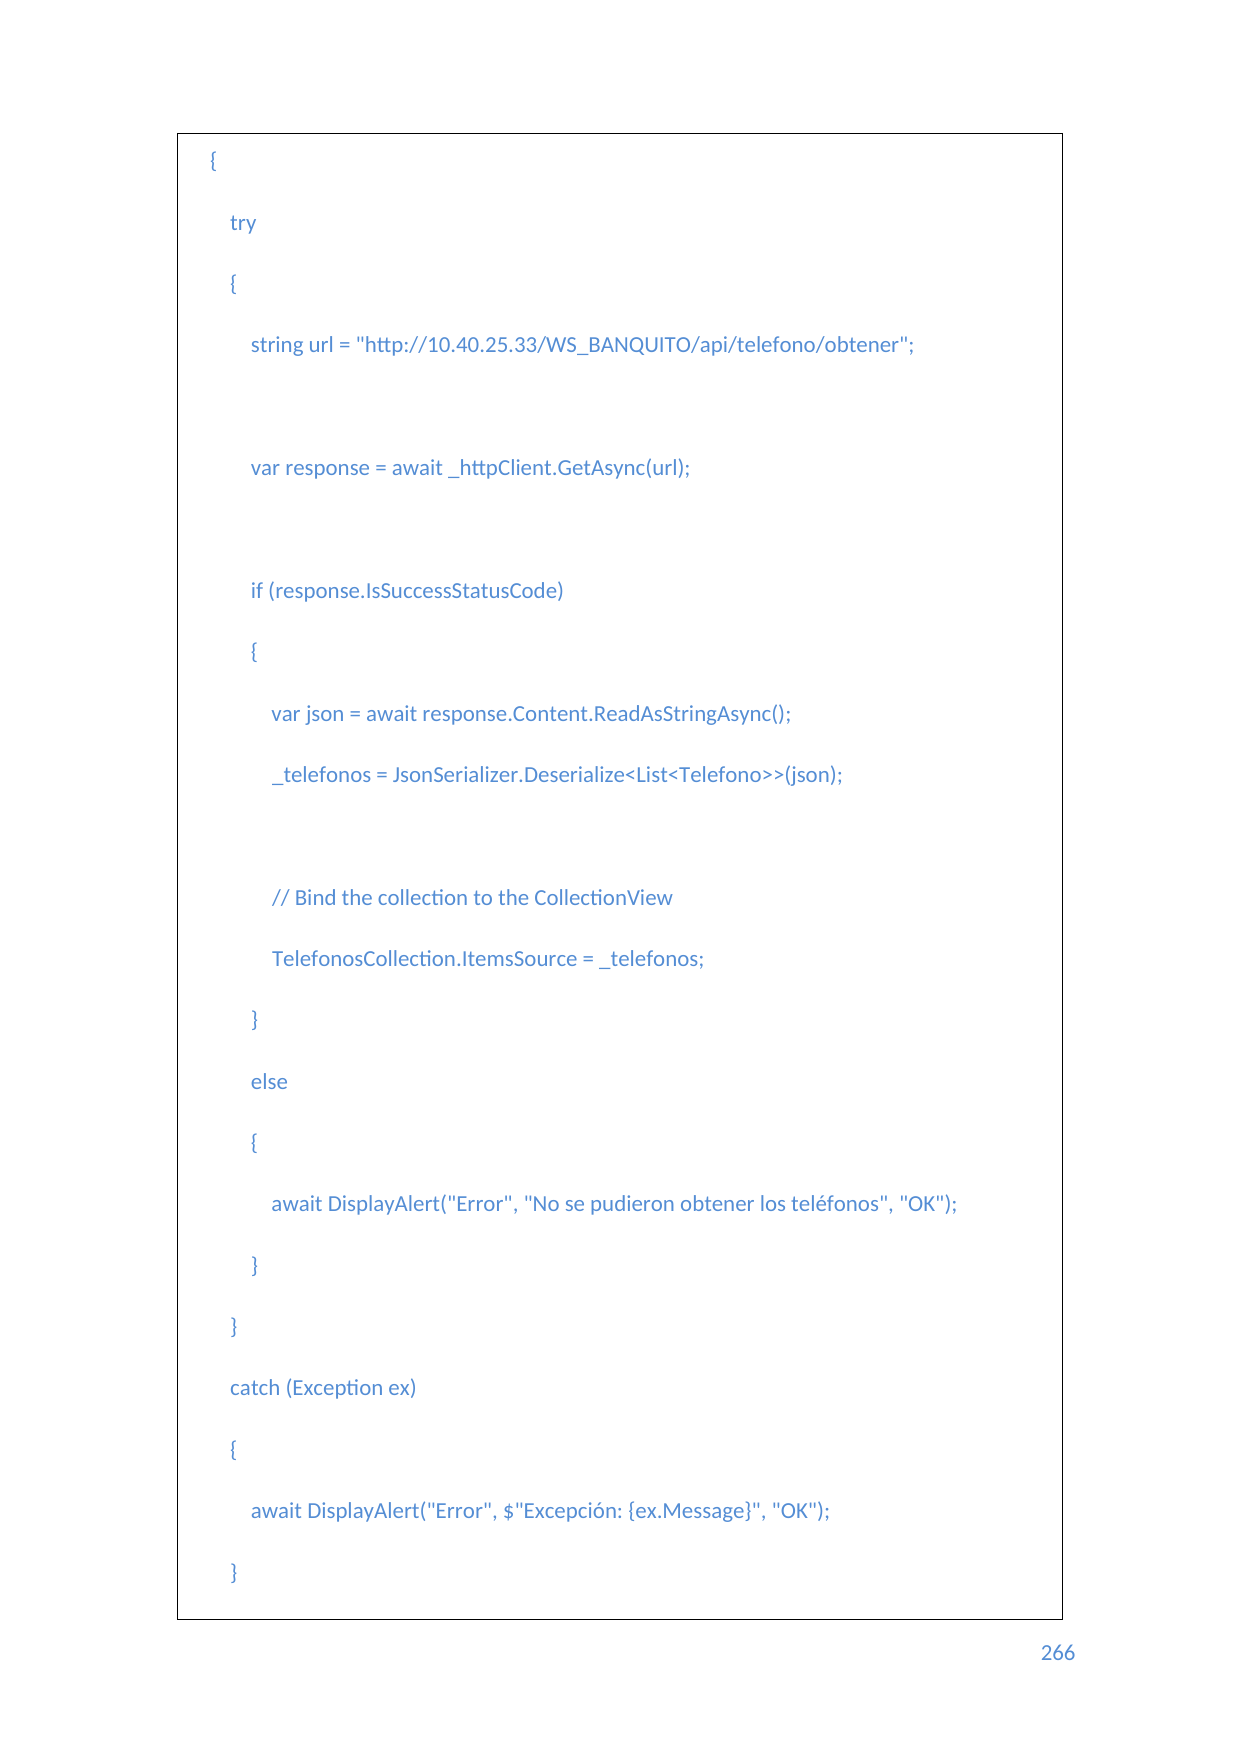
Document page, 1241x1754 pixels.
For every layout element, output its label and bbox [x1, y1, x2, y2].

table_header [178, 134, 1062, 1619]
